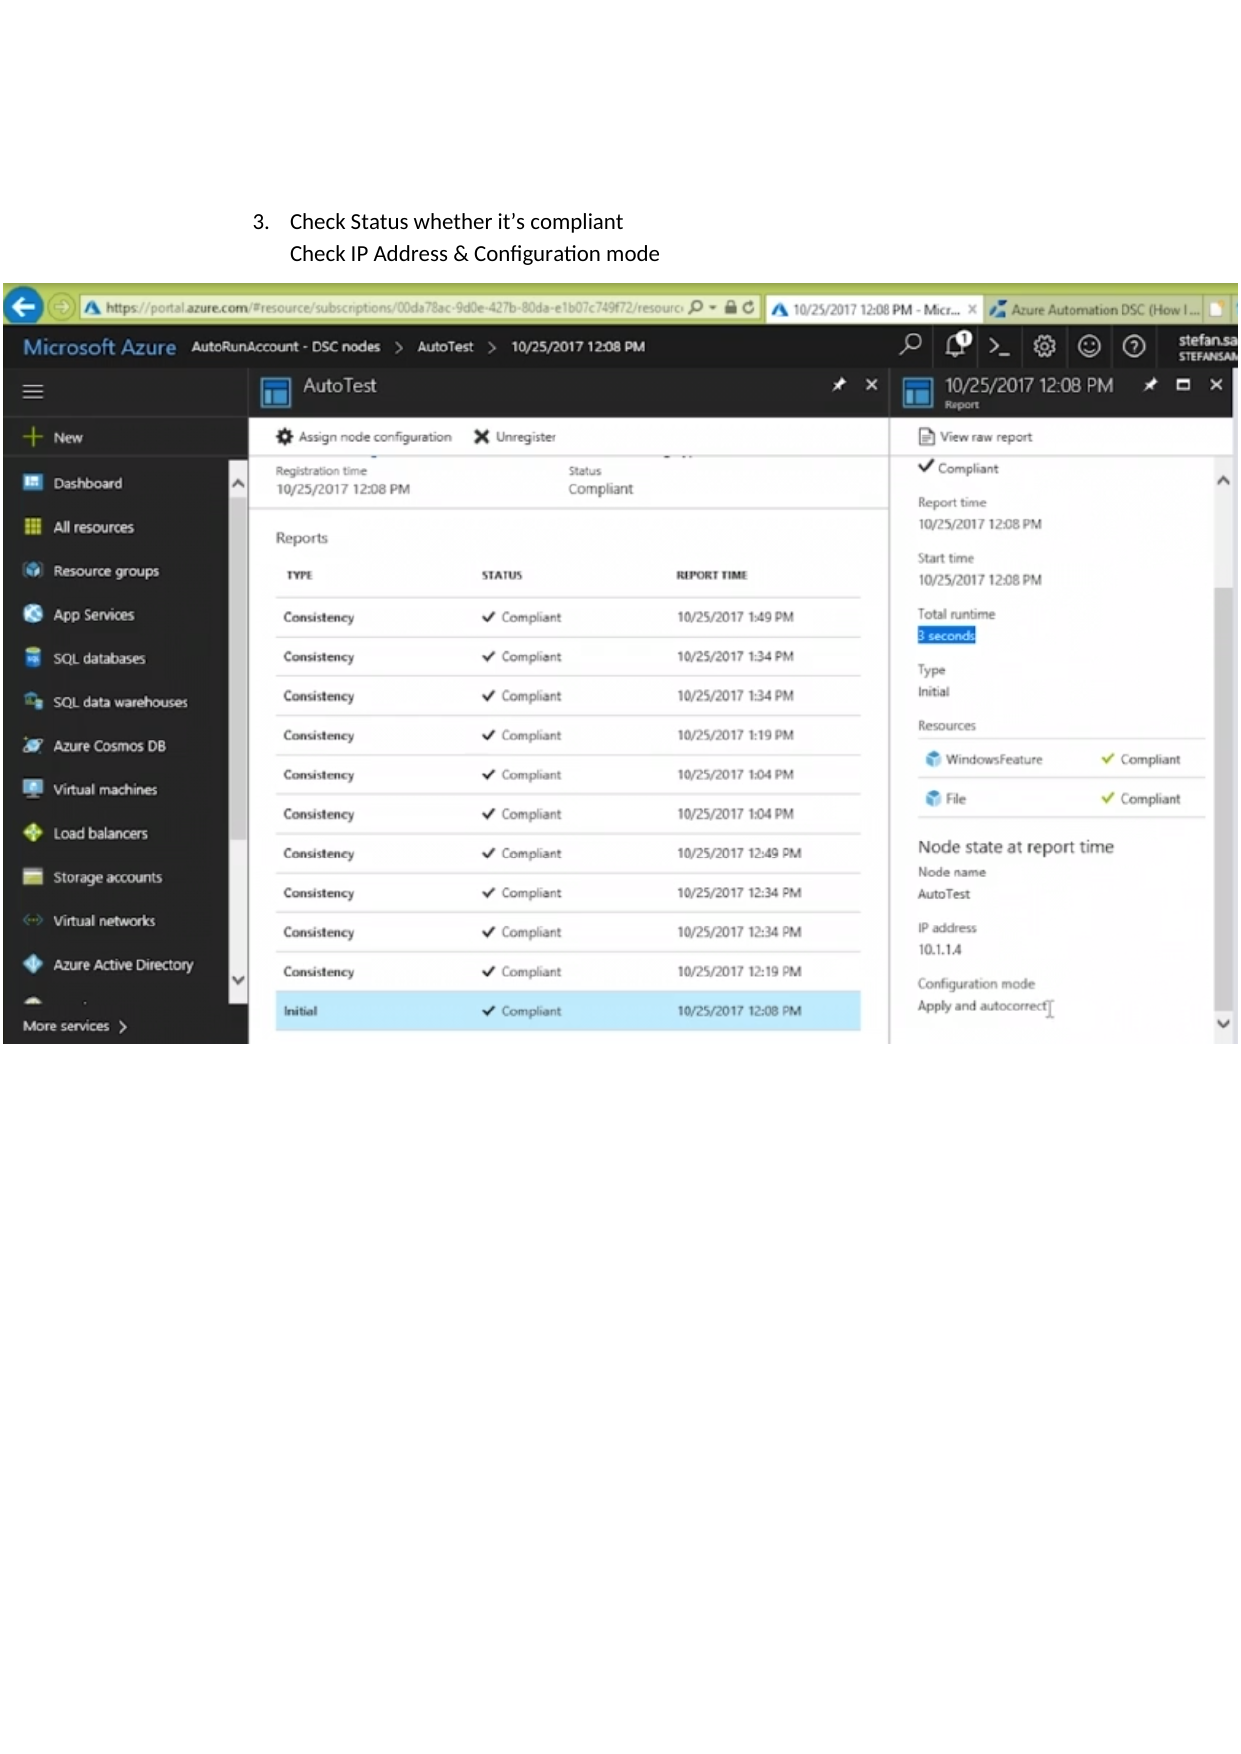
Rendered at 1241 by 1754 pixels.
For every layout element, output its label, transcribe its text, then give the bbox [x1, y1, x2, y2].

list Check Status whether it’s compliant [252, 207, 1063, 235]
picture [3, 283, 1238, 1044]
list Check IP Address & Configuration mode [290, 239, 1063, 267]
